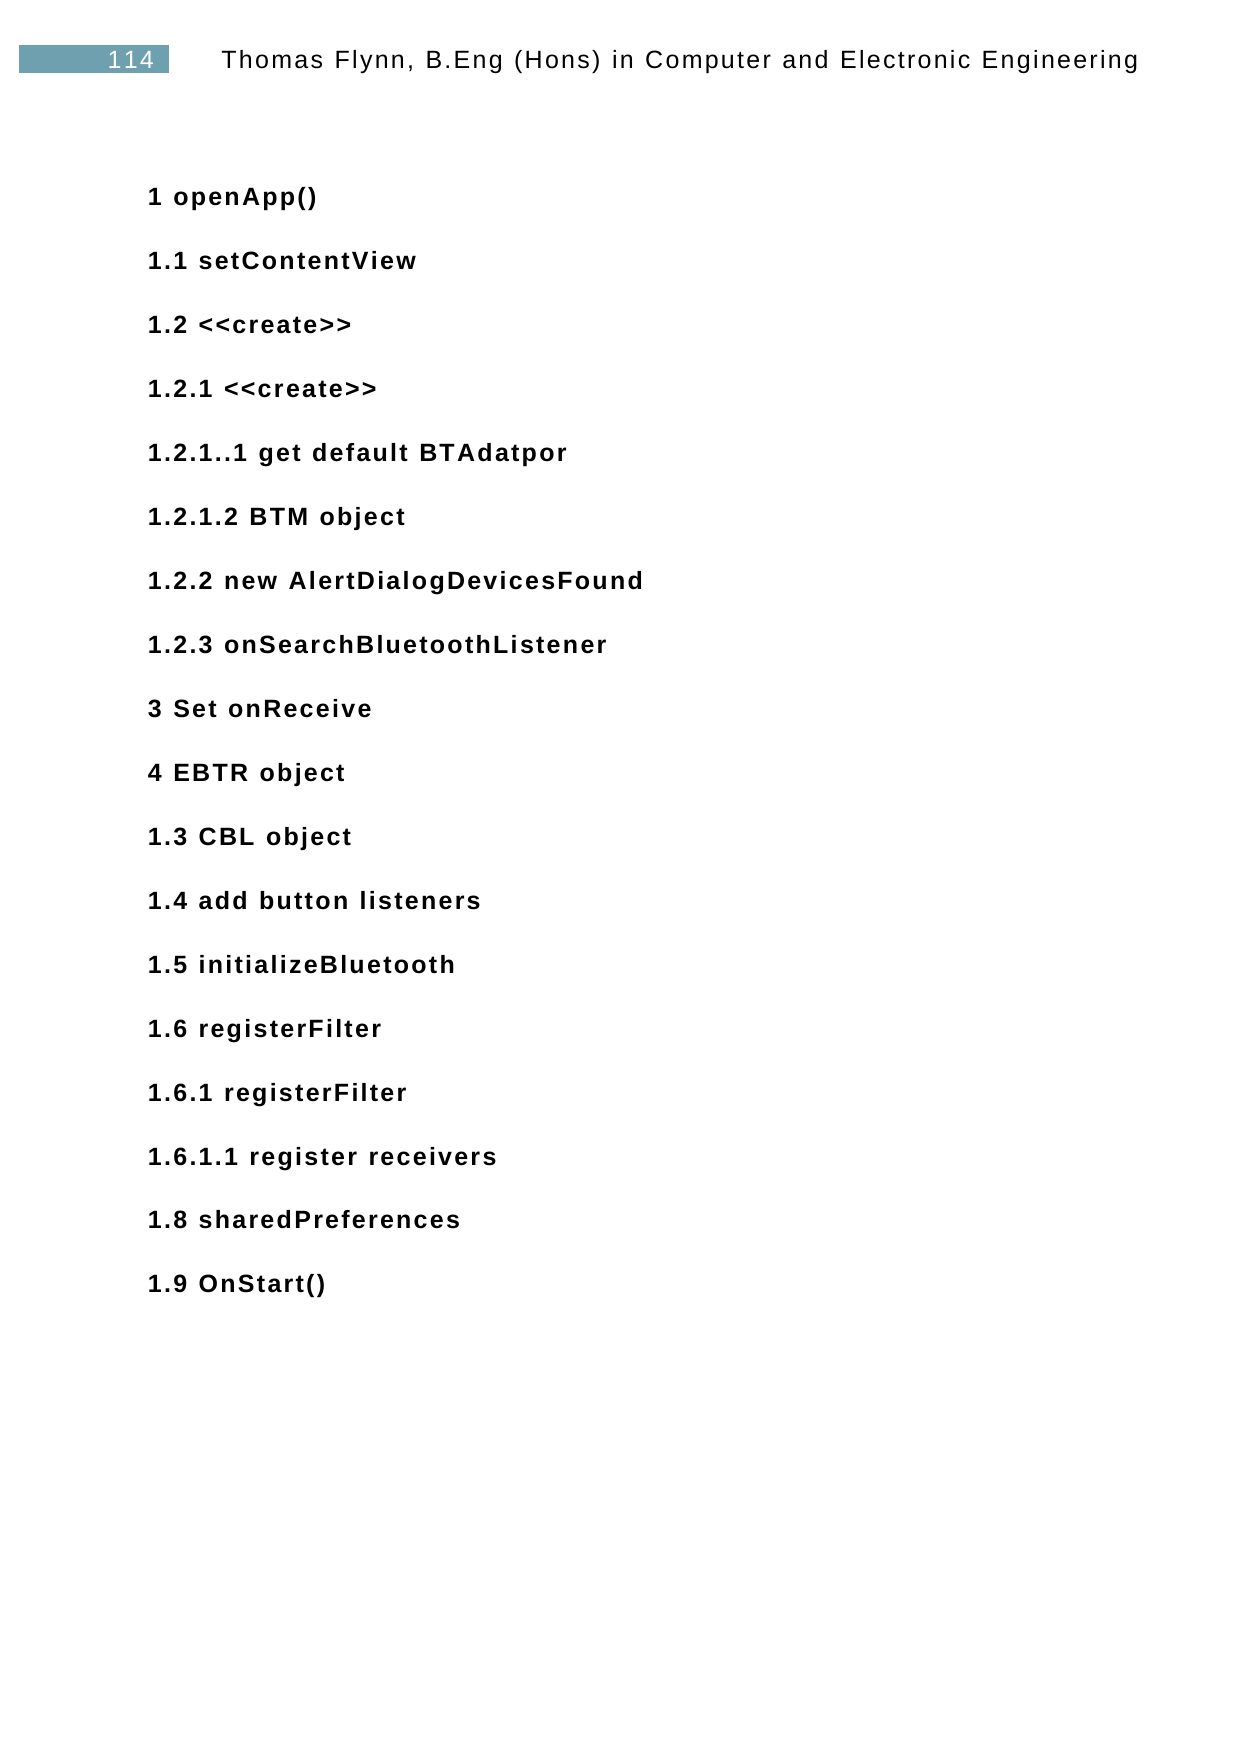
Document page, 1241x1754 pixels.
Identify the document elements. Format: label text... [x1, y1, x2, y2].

text 1.8 sharedPreferences [148, 1205, 1122, 1234]
text 1.5 initializeBluetooth [148, 949, 1122, 978]
text 1.6.1 registerFilter [148, 1077, 1122, 1106]
text 1.2.1.2 BTM object [148, 502, 1122, 531]
text 4 EBTR object [148, 758, 1122, 786]
text 1.2.1 <<create>> [148, 374, 1122, 403]
text 1 openApp() [148, 182, 1122, 211]
text 1.6.1.1 register receivers [148, 1141, 1122, 1170]
text 3 Set onReceive [148, 694, 1122, 722]
text 1.9 OnStart() [148, 1269, 1122, 1298]
text 1.2 <<create>> [148, 310, 1122, 339]
text 1.3 CBL object [148, 822, 1122, 850]
text 1.2.1..1 get default BTAdatpor [148, 438, 1122, 467]
text 1.6 registerFilter [148, 1013, 1122, 1042]
text 1.4 add button listeners [148, 886, 1122, 914]
text 1.2.3 onSearchBluetoothListener [148, 630, 1122, 658]
text 1.1 setContentView [148, 246, 1122, 275]
text 1.2.2 new AlertDialogDevicesFound [148, 566, 1122, 594]
